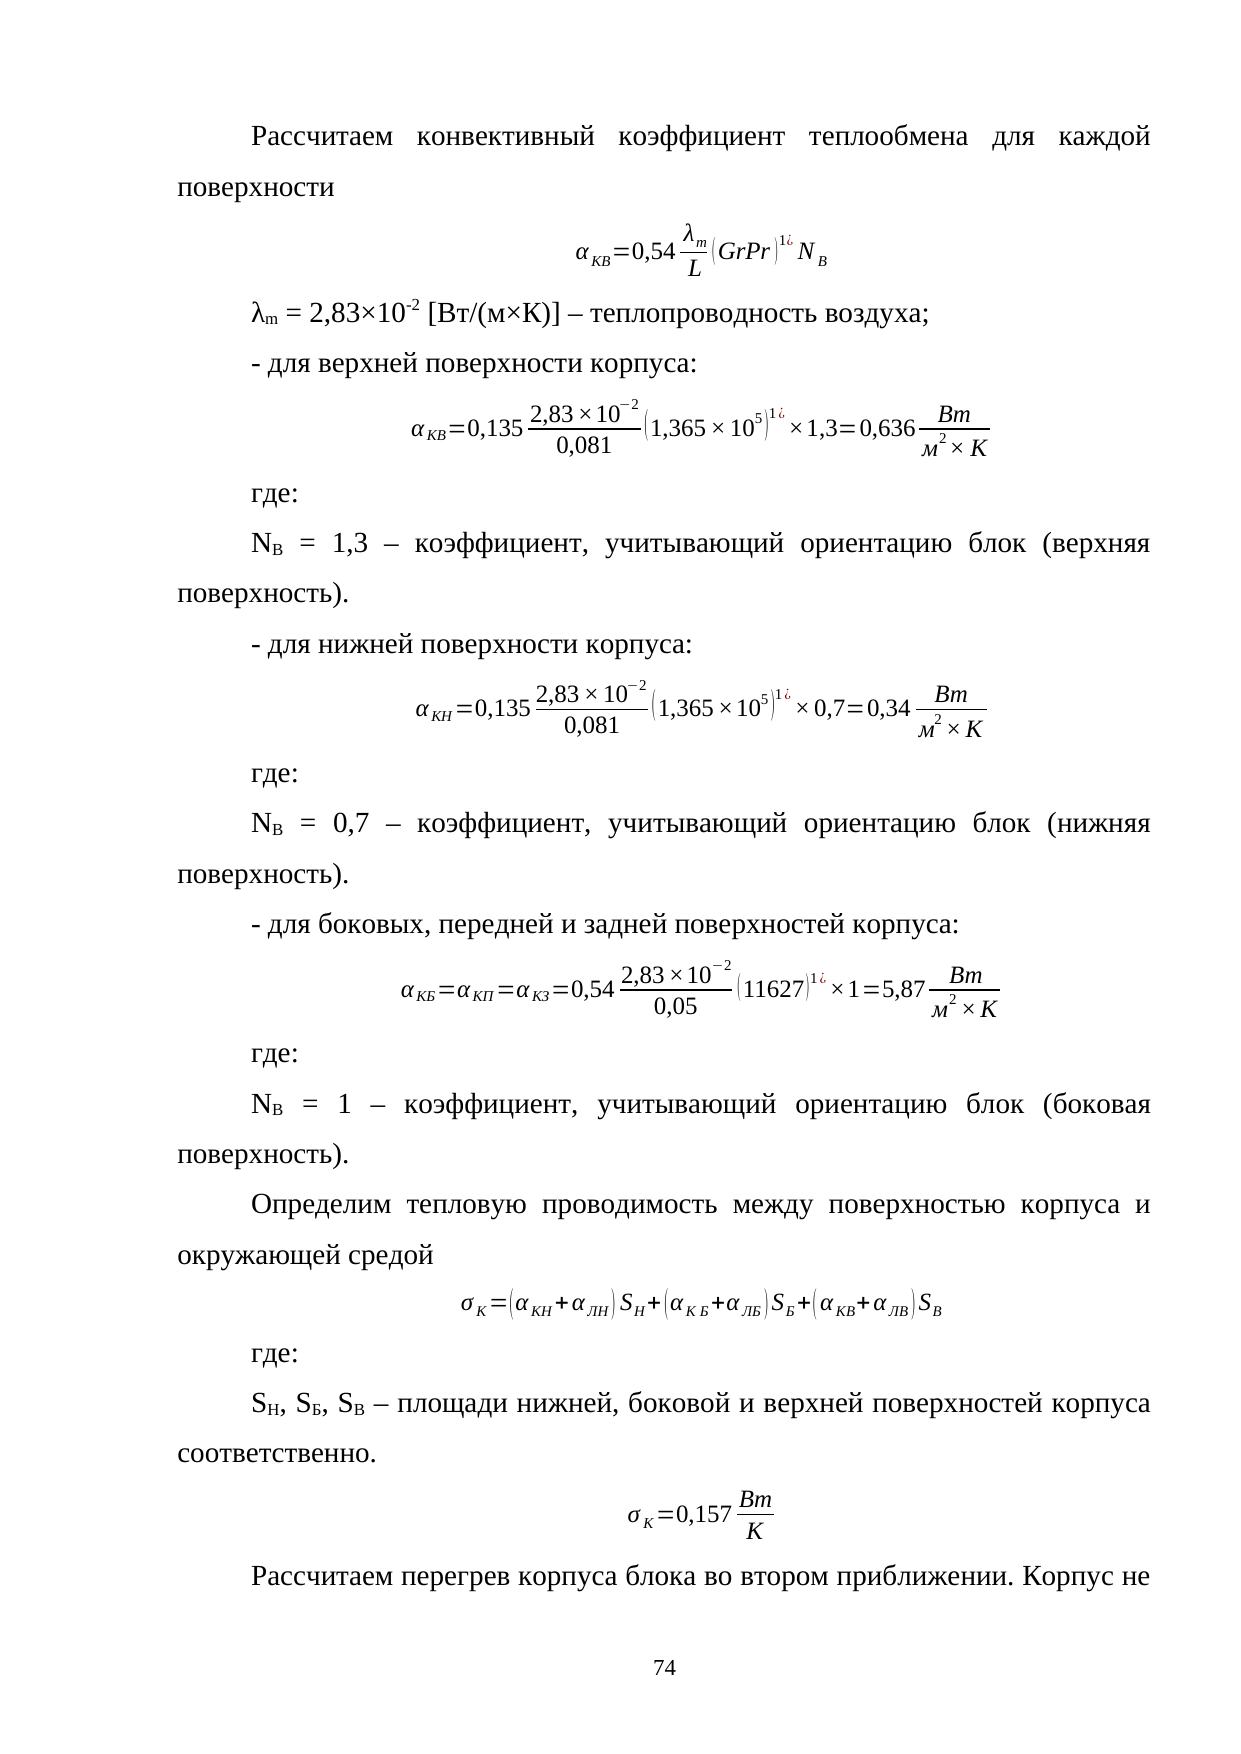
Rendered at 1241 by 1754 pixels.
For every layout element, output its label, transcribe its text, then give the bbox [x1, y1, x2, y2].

list NB = 1 – коэффициент, учитывающий ориентацию блок (боковая поверхность). [177, 1086, 1152, 1170]
list NB = 0,7 – коэффициент, учитывающий ориентацию блок (нижняя поверхность). [177, 806, 1152, 889]
list NB = 1,3 – коэффициент, учитывающий ориентацию блок (верхняя поверхность). [177, 525, 1152, 609]
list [177, 1558, 1152, 1592]
list - для нижней поверхности корпуса: [177, 626, 1152, 659]
list - для верхней поверхности корпуса: [177, 345, 1152, 379]
list Определим тепловую проводимость между поверхностью корпуса и окружающей средой [177, 1187, 1152, 1270]
list где: [177, 1036, 1152, 1069]
list SН, SБ, SВ – площади нижней, боковой и верхней поверхностей корпуса соответственно. [177, 1385, 1152, 1469]
list - для боковых, передней и задней поверхностей корпуса: [177, 906, 1152, 940]
list где: [177, 475, 1152, 508]
list λm = 2,83×10-2 [Вт/(м×К)] – теплопроводность воздуха; [177, 295, 1152, 328]
list где: [177, 755, 1152, 789]
list Рассчитаем конвективный коэффициент теплообмена для каждой поверхности [177, 118, 1152, 202]
list где: [177, 1335, 1152, 1368]
